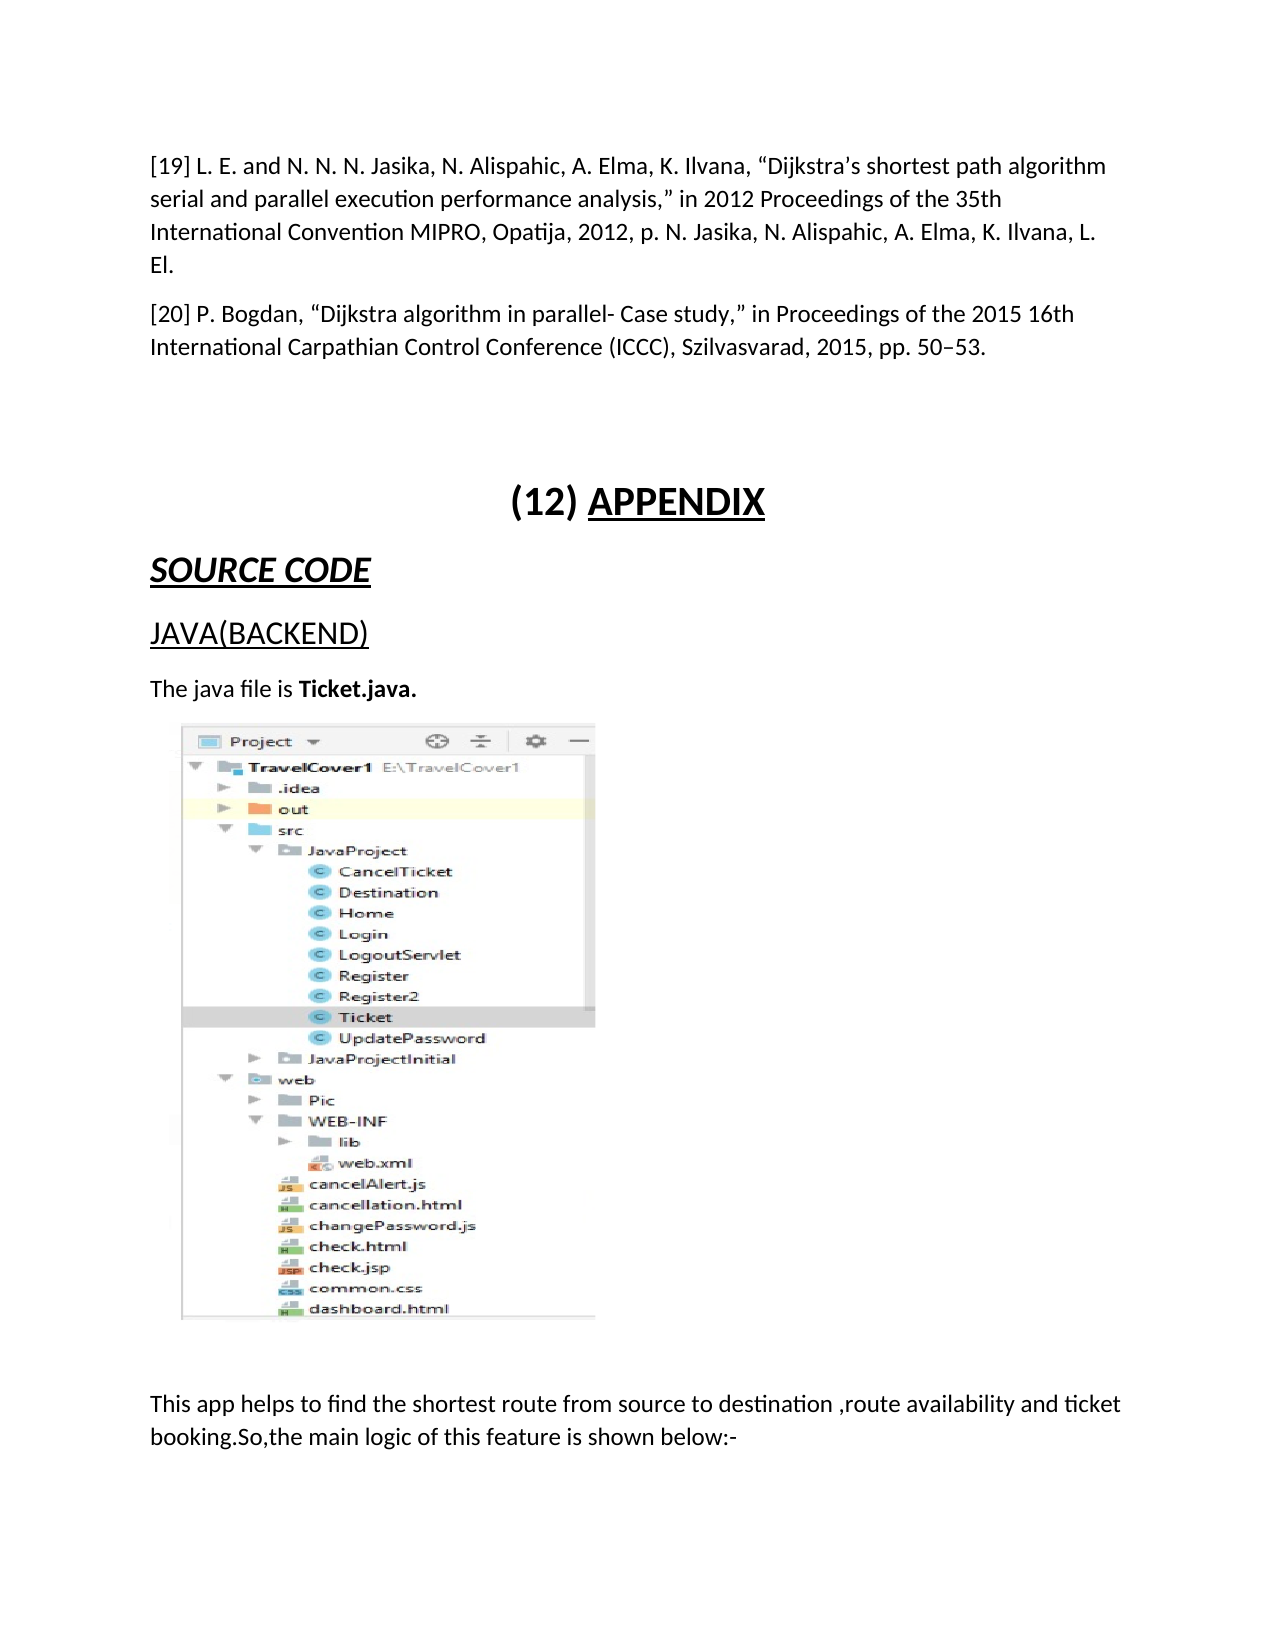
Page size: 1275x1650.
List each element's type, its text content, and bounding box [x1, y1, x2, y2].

text SOURCE CODE [150, 546, 1125, 592]
text (12) APPENDIX [150, 474, 1125, 525]
text This app helps to find the shortest route from source to destination ,route availability and ticket booking.So,the main logic of this feature is shown below:- [150, 1388, 1125, 1452]
text JAVA(BACKEND) [150, 612, 1125, 653]
text The java file is Ticket.java. [150, 673, 1125, 703]
text [20] P. Bogdan, “Dijkstra algorithm in parallel- Case study,” in Proceedings of the 2015 16th International Carpathian Control Conference (ICCC), Szilvasvarad, 2015, pp. 50–53. [150, 298, 1125, 362]
text [19] L. E. and N. N. N. Jasika, N. Alispahic, A. Elma, K. Ilvana, “Dijkstra’s shortest path algorithm serial and parallel execution performance analysis,” in 2012 Proceedings of the 35th International Convention MIPRO, Opatija, 2012, p. N. Jasika, N. Alispahic, A. Elma, K. Ilvana, L. El. [150, 150, 1125, 279]
